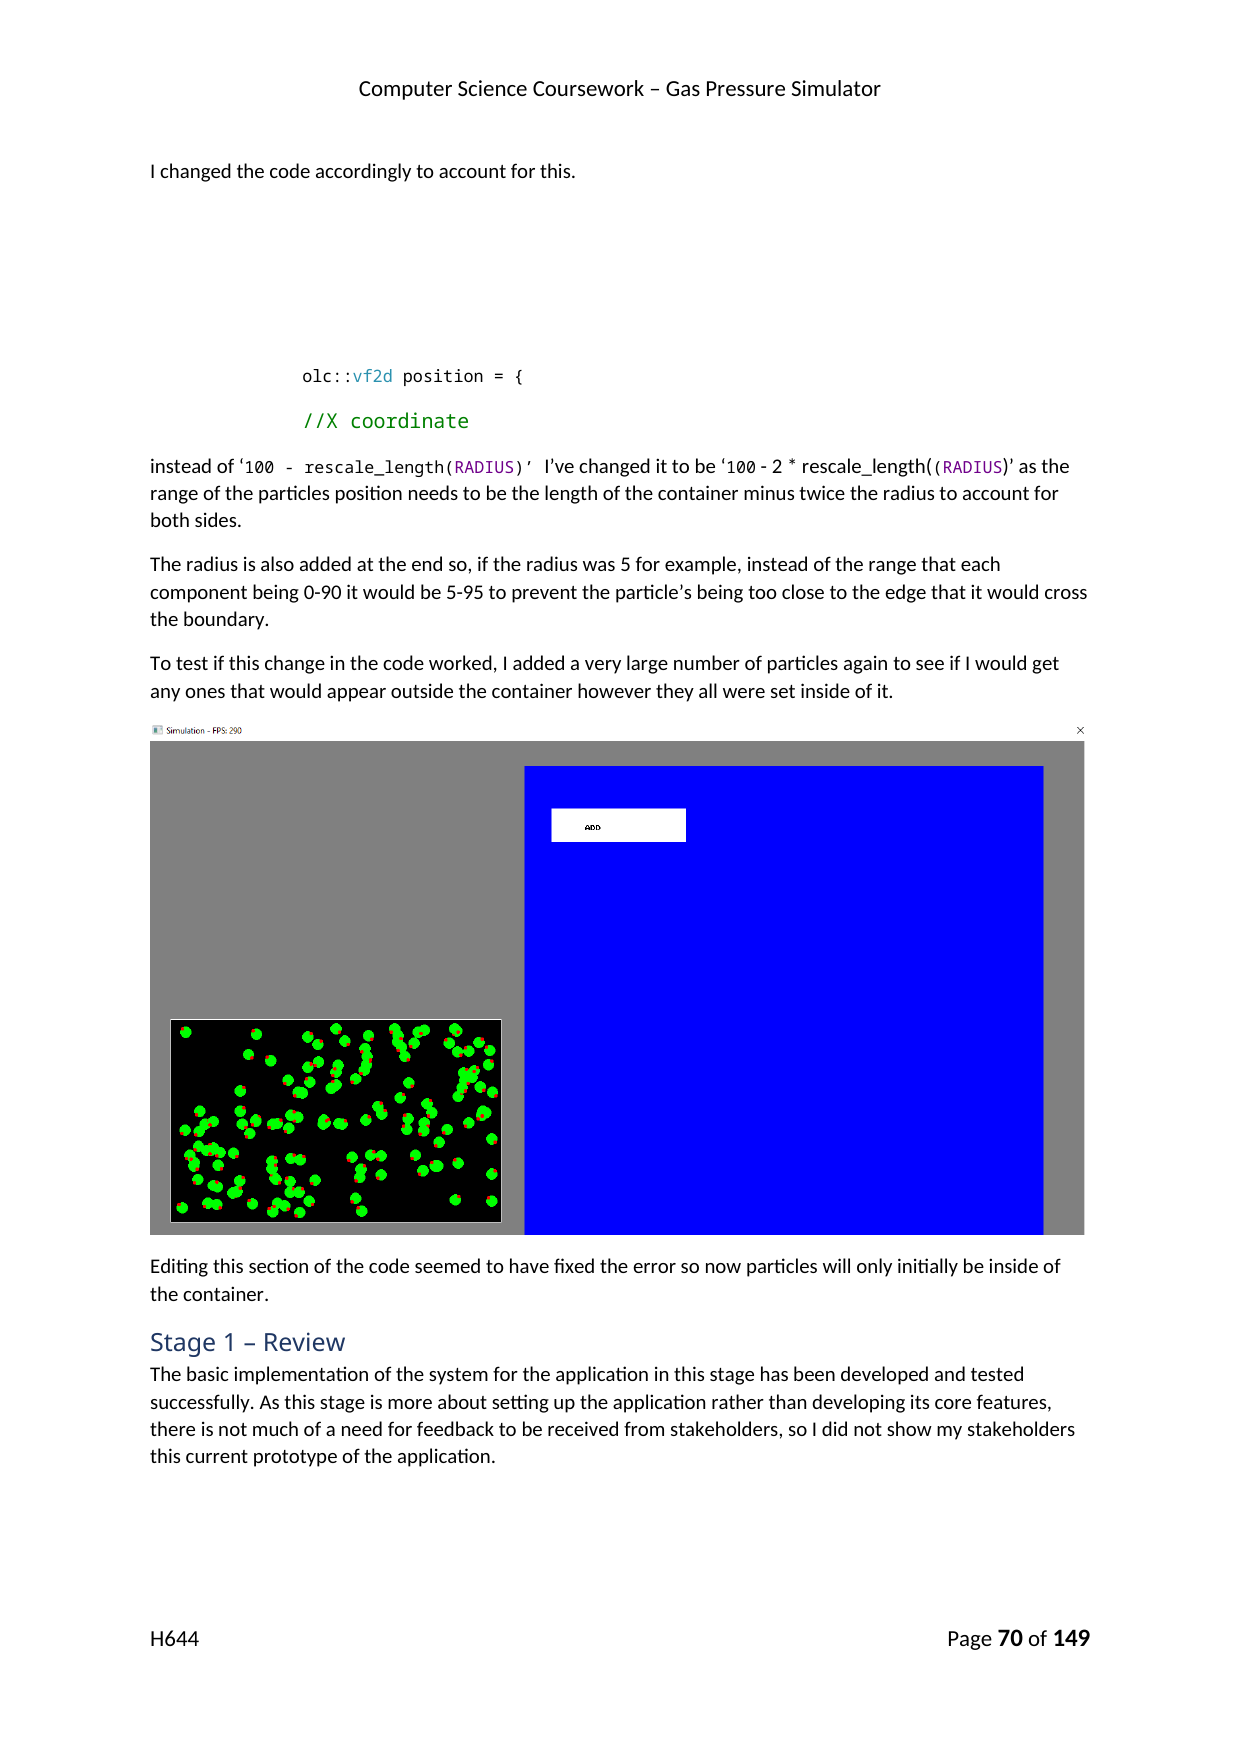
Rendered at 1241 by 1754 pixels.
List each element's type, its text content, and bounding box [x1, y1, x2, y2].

text The radius is also added at the end so, if the radius was 5 for example, instead of the range that each component being 0-90 it would be 5-95 to prevent the particle’s being too close to the edge that it would cross the boundary. [150, 552, 1090, 632]
subtitle Stage 1 – Review [150, 1325, 1090, 1359]
text instead of ‘100 - rescale_length(RADIUS)’ I’ve changed it to be ‘100 - 2 * rescale_length((RADIUS)’ as the range of the particles position needs to be the length of the container minus twice the radius to account for both sides. [150, 210, 1090, 533]
text Editing this section of the code seemed to have fixed the error so now particles will only initially be inside of the container. [150, 1253, 1090, 1306]
picture [150, 722, 1085, 1235]
text The basic implementation of the system for the application in this stage has been developed and tested successfully. As this stage is more about setting up the application rather than developing its core features, there is not much of a need for feedback to be received from stakeholders, so I did not show my stakeholders this current prototype of the application. [150, 1362, 1090, 1469]
text To test if this change in the code worked, I added a very large number of particles again to see if I would get any ones that would appear outside the container however they all were set inside of it. [150, 651, 1090, 703]
text I changed the code accordingly to account for this. [150, 158, 1090, 183]
